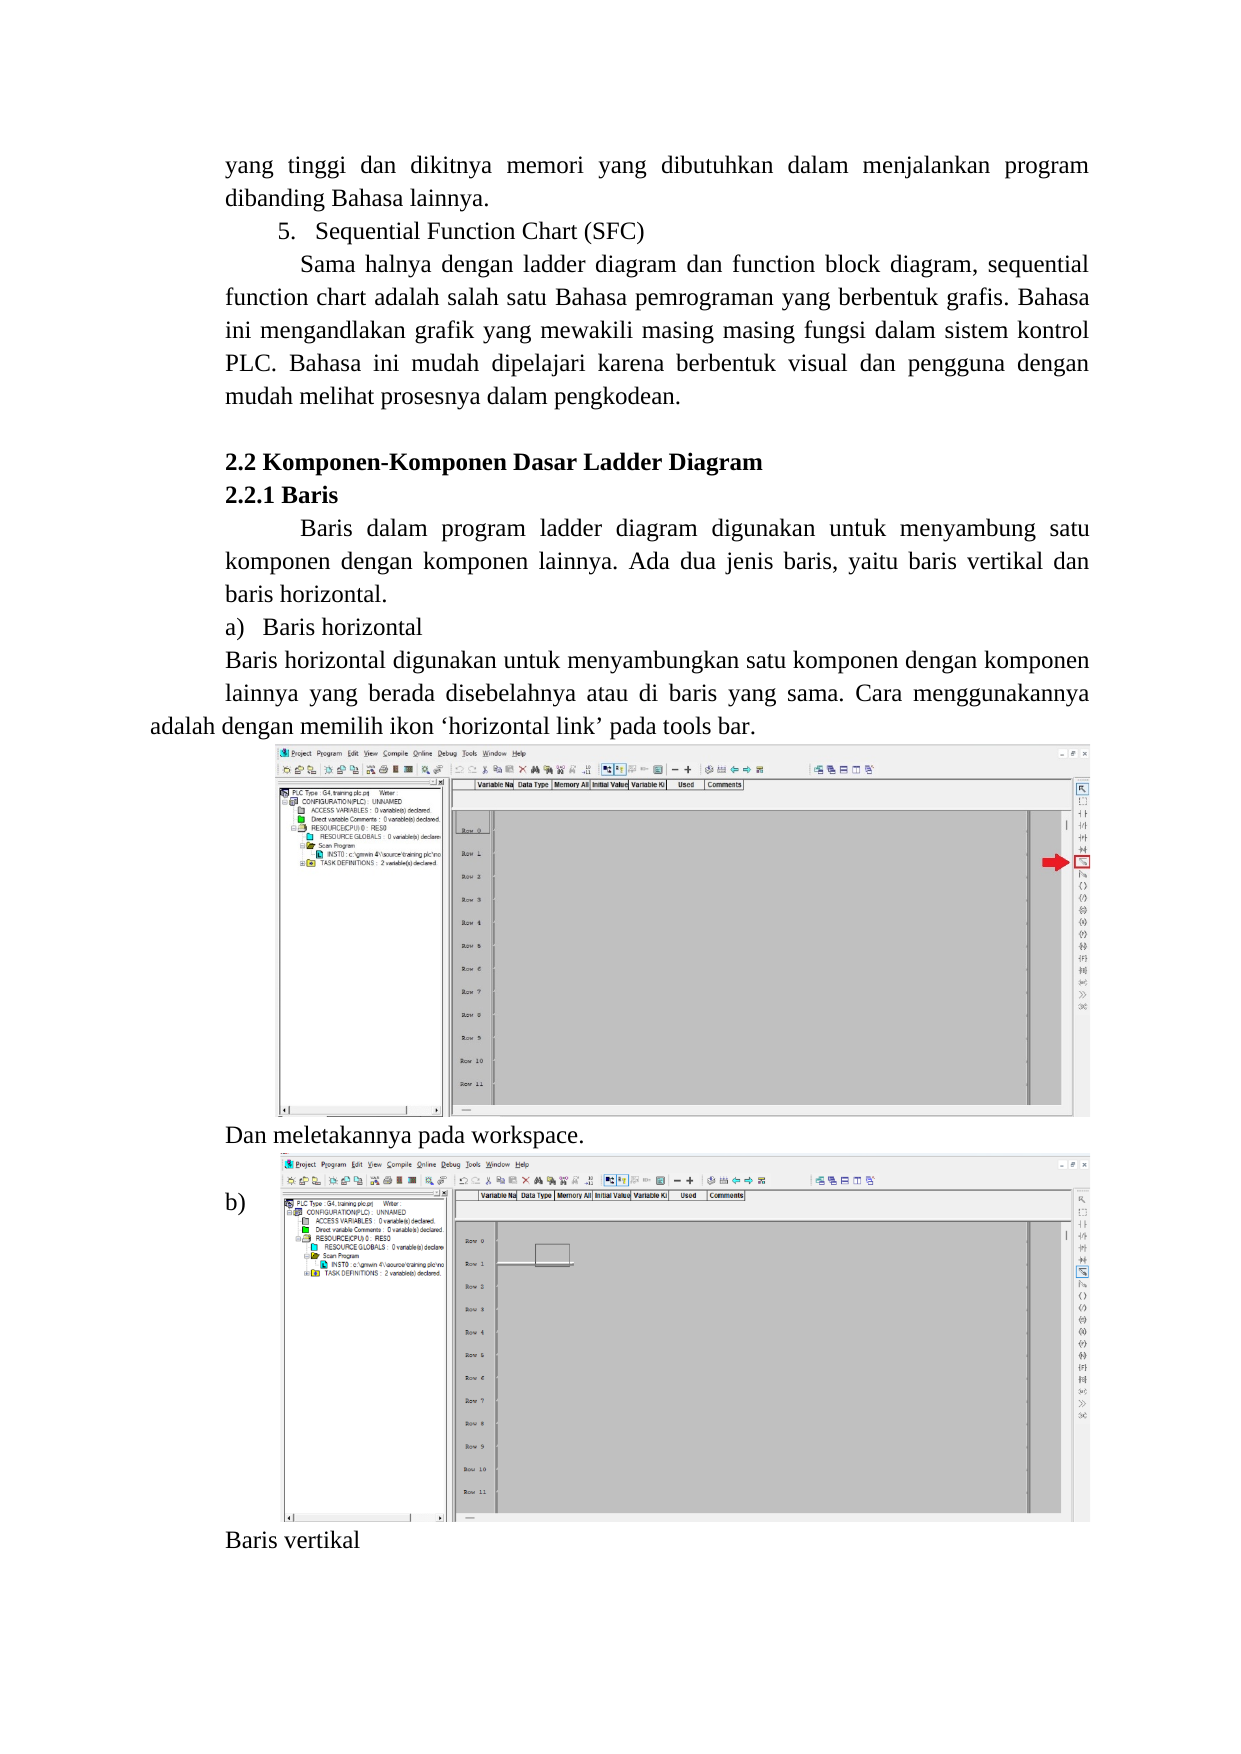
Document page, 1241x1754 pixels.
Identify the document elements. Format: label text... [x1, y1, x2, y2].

list Baris horizontal [225, 612, 1090, 641]
subtitle 2.2 Komponen-Komponen Dasar Ladder Diagram [150, 447, 1090, 476]
list Baris dalam program ladder diagram digunakan untuk menyambung satu komponen dengan komponen lainnya. Ada dua jenis baris, yaitu baris vertikal dan baris horizontal. [225, 513, 1090, 608]
list Sequential Function Chart (SFC) [277, 216, 1090, 245]
subtitle 2.2.1 Baris [150, 480, 1090, 509]
picture [275, 744, 1091, 1117]
text Baris horizontal digunakan untuk menyambungkan satu komponen dengan komponen lainnya yang berada disebelahnya atau di baris yang sama. Cara menggunakannya adalah dengan memilih ikon ‘horizontal link’ pada tools bar. [150, 645, 1090, 740]
picture [280, 1153, 1091, 1522]
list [225, 150, 1090, 212]
list Sama halnya dengan ladder diagram dan function block diagram, sequential function chart adalah salah satu Bahasa pemrograman yang berbentuk grafis. Bahasa ini mengandlakan grafik yang mewakili masing masing fungsi dalam sistem kontrol PLC. Bahasa ini mudah dipelajari karena berbentuk visual dan pengguna dengan mudah melihat prosesnya dalam pengkodean. [225, 249, 1090, 410]
